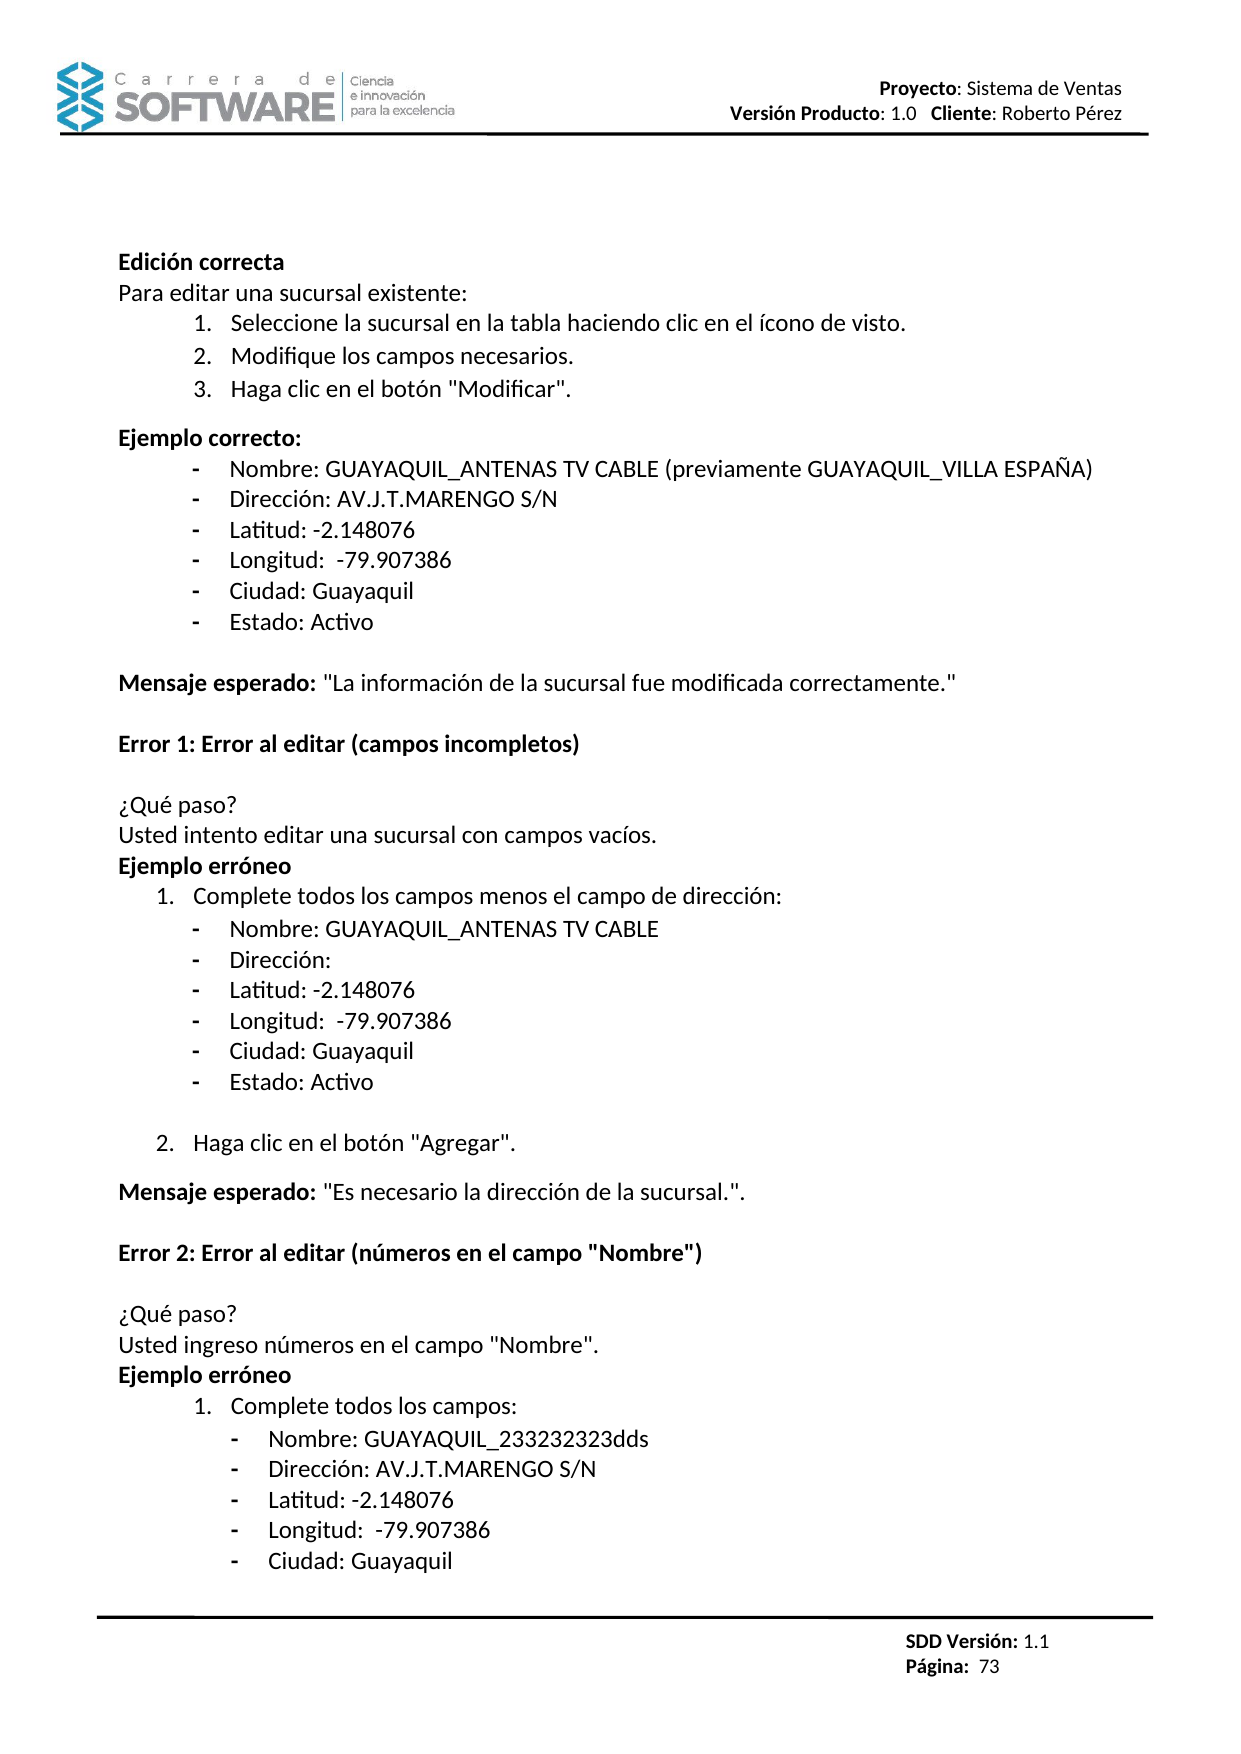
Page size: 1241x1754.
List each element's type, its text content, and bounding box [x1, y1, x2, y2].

text Usted ingreso números en el campo "Nombre". [118, 1329, 1122, 1360]
text Para editar una sucursal existente: [118, 277, 1122, 307]
text Mensaje esperado: "Es necesario la dirección de la sucursal.". [118, 1177, 1122, 1207]
text Ejemplo correcto: [118, 423, 1122, 453]
list Ciudad: Guayaquil [192, 1035, 1122, 1066]
list Dirección: [192, 944, 1122, 974]
list Haga clic en el botón "Agregar". [156, 1127, 1122, 1157]
list Longitud: -79.907386 [192, 1005, 1122, 1035]
list Estado: Activo [192, 1066, 1122, 1096]
list Longitud: -79.907386 [192, 545, 1122, 575]
text Error 1: Error al editar (campos incompletos) [118, 728, 1122, 758]
text Mensaje esperado: "La información de la sucursal fue modificada correctamente." [118, 667, 1122, 697]
list Dirección: AV.J.T.MARENGO S/N [231, 1454, 1122, 1484]
list Nombre: GUAYAQUIL_ANTENAS TV CABLE (previamente GUAYAQUIL_VILLA ESPAÑA) [192, 453, 1122, 484]
list Ciudad: Guayaquil [192, 575, 1122, 606]
list Nombre: GUAYAQUIL_ANTENAS TV CABLE [192, 913, 1122, 944]
text Error 2: Error al editar (números en el campo "Nombre") [118, 1238, 1122, 1268]
list Haga clic en el botón "Modificar". [193, 373, 1122, 403]
list Complete todos los campos: [193, 1390, 1122, 1421]
text ¿Qué paso? [118, 1299, 1122, 1329]
text Edición correcta [118, 246, 1122, 277]
text Usted intento editar una sucursal con campos vacíos. [118, 819, 1122, 850]
list Latitud: -2.148076 [231, 1484, 1122, 1515]
list Estado: Activo [192, 606, 1122, 636]
list Complete todos los campos menos el campo de dirección: [156, 880, 1122, 911]
list Ciudad: Guayaquil [231, 1545, 1122, 1576]
list Latitud: -2.148076 [192, 514, 1122, 545]
list Dirección: AV.J.T.MARENGO S/N [192, 484, 1122, 514]
text ¿Qué paso? [118, 789, 1122, 819]
text Ejemplo erróneo [118, 1360, 1122, 1390]
list Seleccione la sucursal en la tabla haciendo clic en el ícono de visto. [193, 307, 1122, 338]
list Longitud: -79.907386 [231, 1515, 1122, 1545]
text Ejemplo erróneo [118, 850, 1122, 880]
list Modifique los campos necesarios. [193, 340, 1122, 371]
picture [46, 46, 461, 154]
list Nombre: GUAYAQUIL_233232323dds [231, 1423, 1122, 1454]
list Latitud: -2.148076 [192, 974, 1122, 1005]
